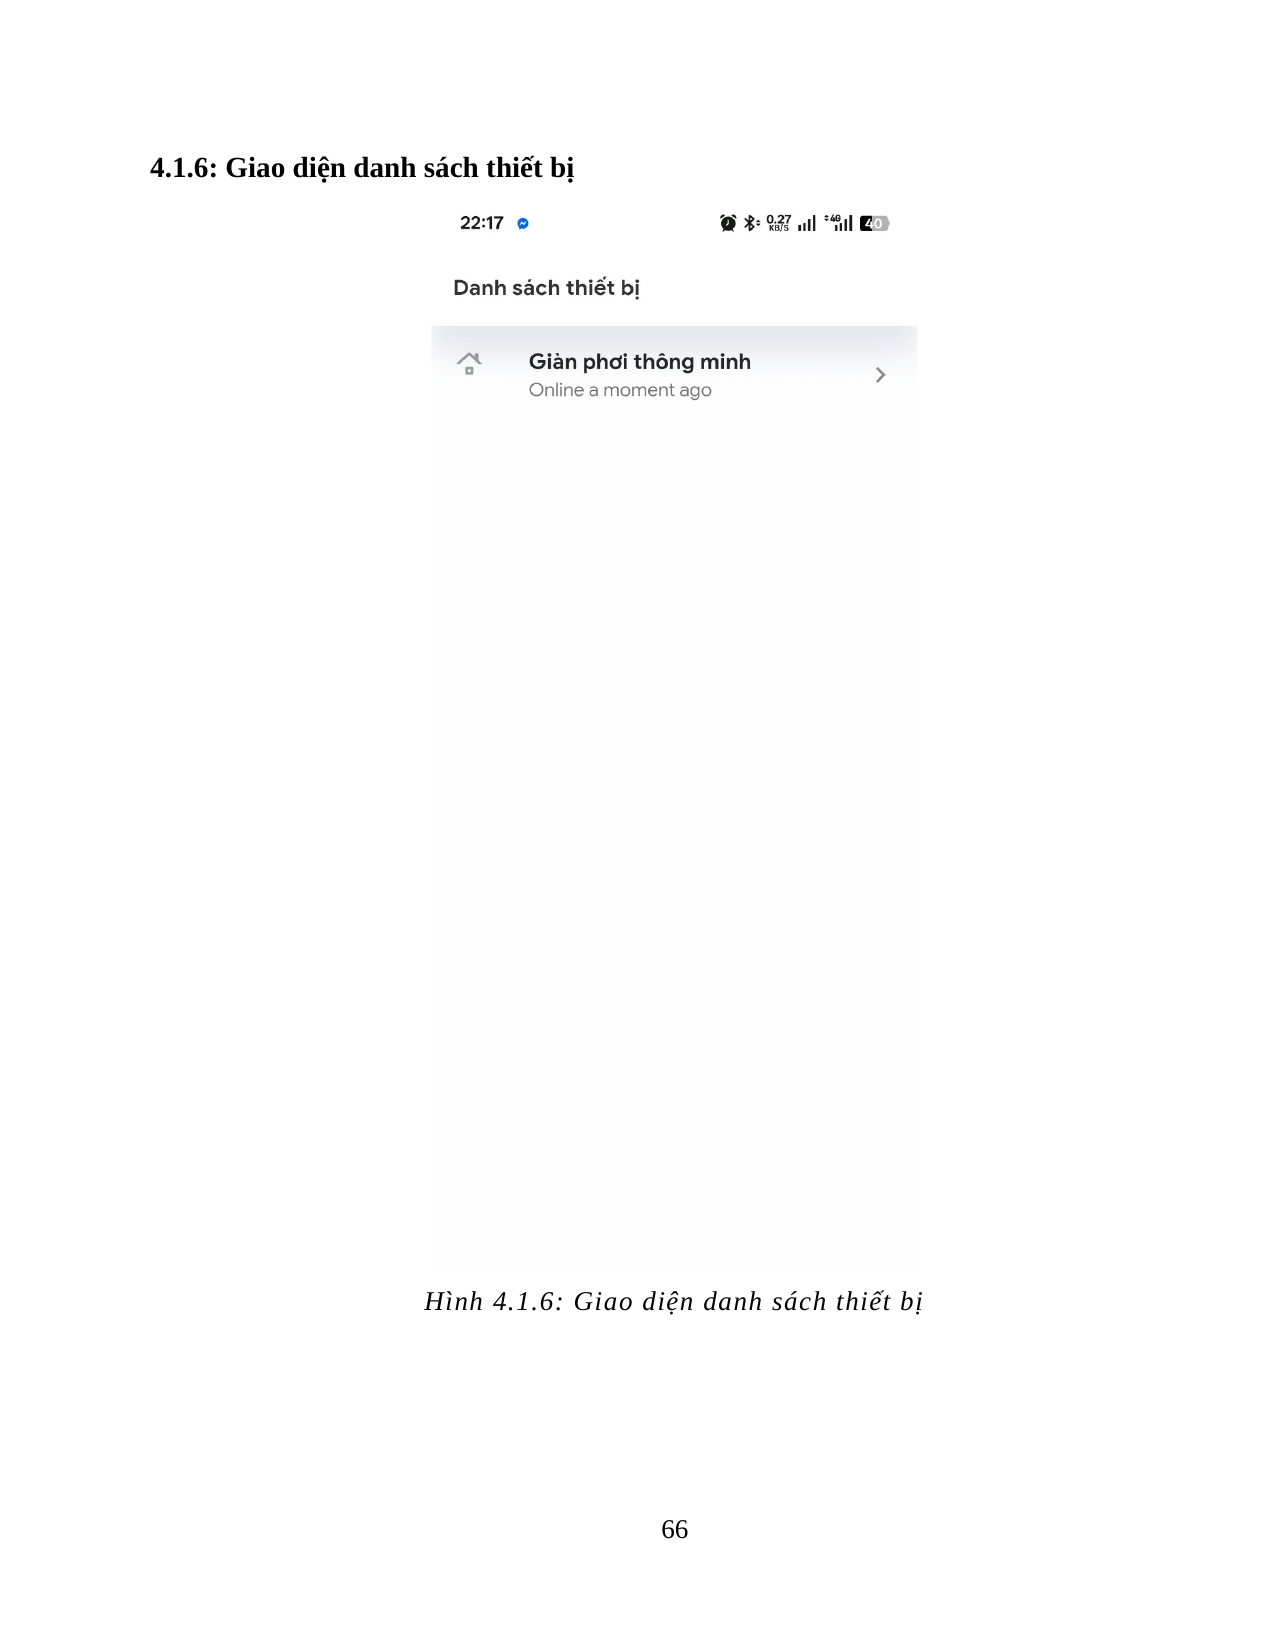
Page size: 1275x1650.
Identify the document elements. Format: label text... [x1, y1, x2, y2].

picture [431, 196, 918, 1267]
subtitle 4.1.6: Giao diện danh sách thiết bị [150, 150, 1125, 183]
subtitle Hình 4.1.6: Giao diện danh sách thiết bị [150, 1285, 1125, 1316]
